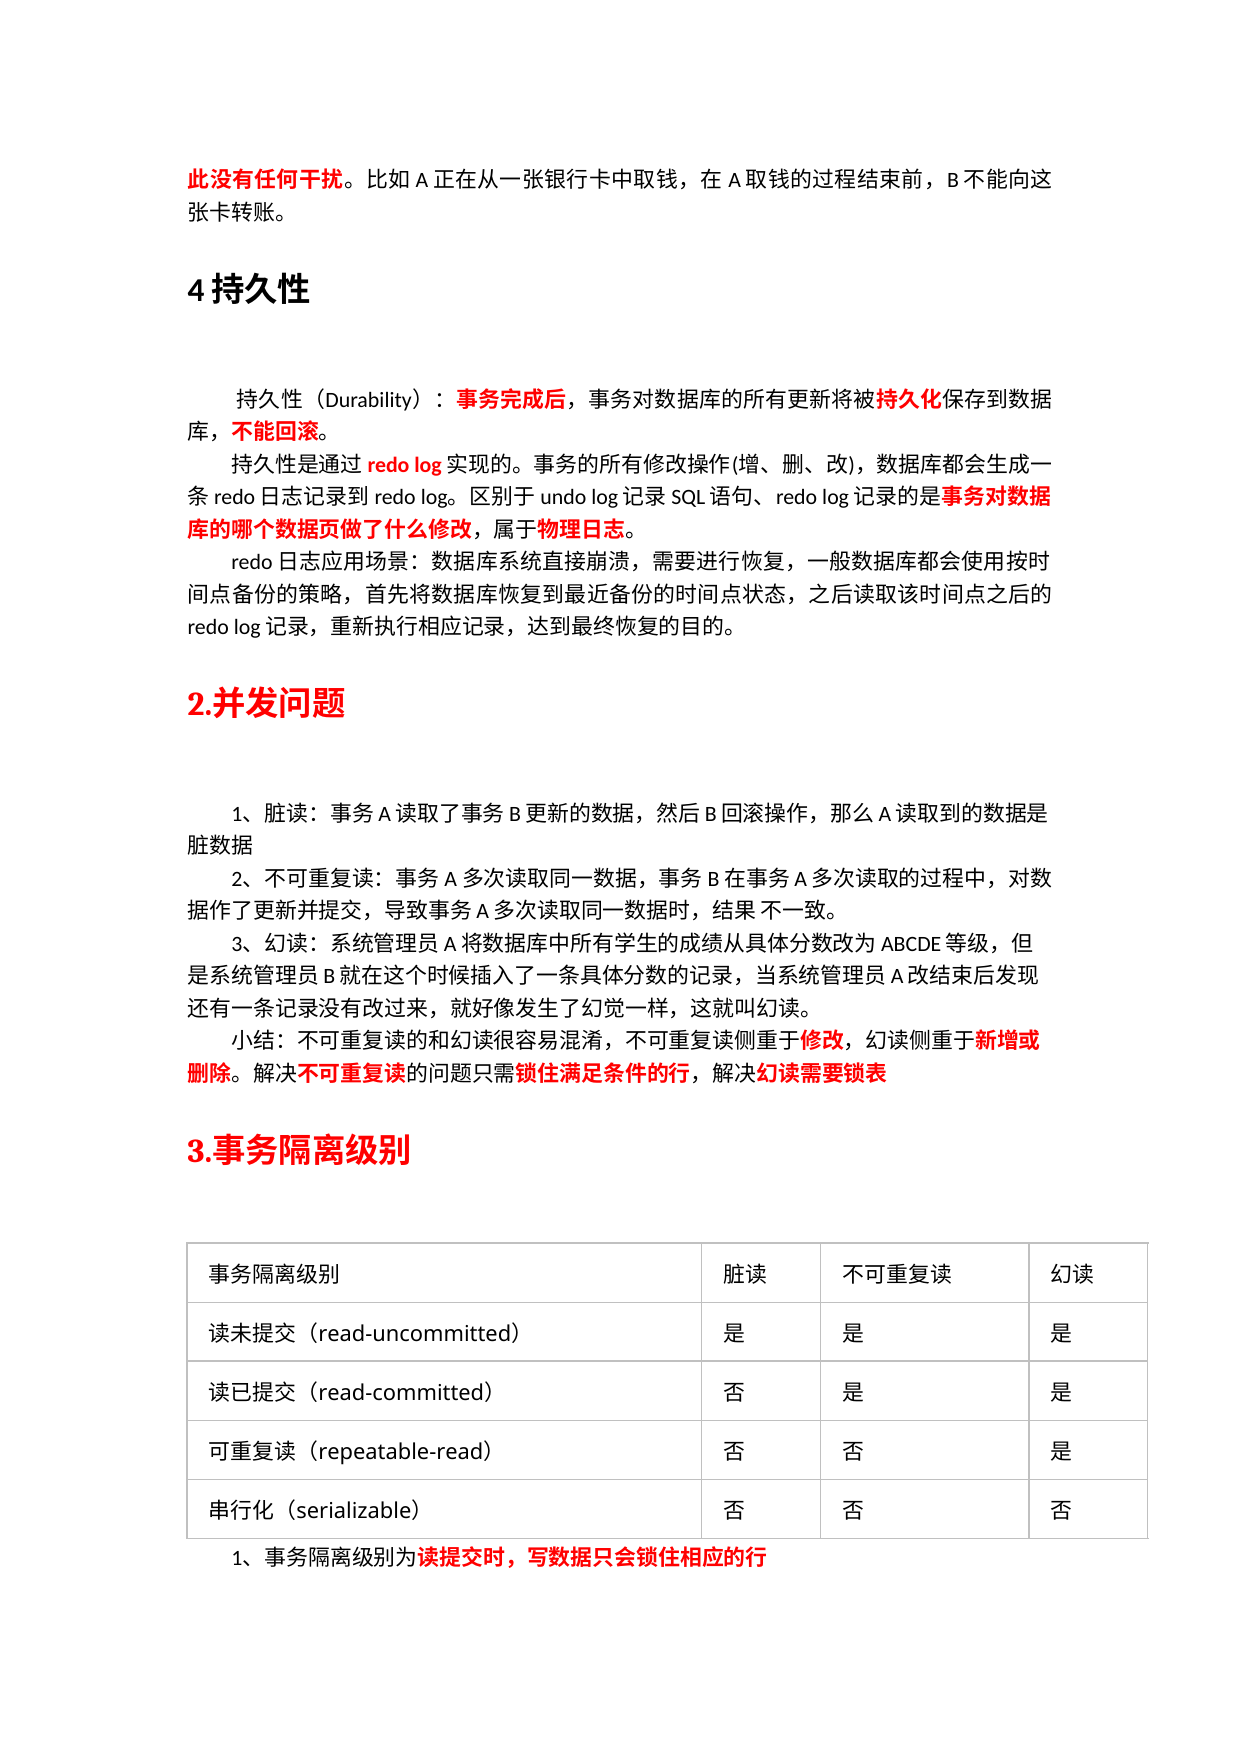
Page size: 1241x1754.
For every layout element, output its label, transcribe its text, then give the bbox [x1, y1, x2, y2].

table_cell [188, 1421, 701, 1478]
text 小结：不可重复读的和幻读很容易混淆，不可重复读侧重于修改，幻读侧重于新增或删除。解决不可重复读的问题只需锁住满足条件的行，解决幻读需要锁表 [187, 1023, 1053, 1088]
subtitle 3.事务隔离级别 [187, 1115, 1053, 1180]
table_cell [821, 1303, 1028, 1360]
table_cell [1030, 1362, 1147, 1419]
text redo日志应用场景：数据库系统直接崩溃，需要进行恢复，一般数据库都会使用按时间点备份的策略，首先将数据库恢复到最近备份的时间点状态，之后读取该时间点之后的redo log记录，重新执行相应记录，达到最终恢复的目的。 [187, 544, 1053, 641]
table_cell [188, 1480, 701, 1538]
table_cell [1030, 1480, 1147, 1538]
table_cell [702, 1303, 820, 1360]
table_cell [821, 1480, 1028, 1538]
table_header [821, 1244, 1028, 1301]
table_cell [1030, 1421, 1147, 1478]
text 2、不可重复读：事务 A 多次读取同一数据，事务 B 在事务A多次读取的过程中，对数据作了更新并提交，导致事务A多次读取同一数据时，结果 不一致。 [187, 861, 1053, 926]
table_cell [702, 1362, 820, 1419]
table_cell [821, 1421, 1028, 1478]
subtitle 4持久性 [187, 254, 1053, 319]
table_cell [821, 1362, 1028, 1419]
text 1、事务隔离级别为读提交时，写数据只会锁住相应的行 [187, 1539, 1053, 1572]
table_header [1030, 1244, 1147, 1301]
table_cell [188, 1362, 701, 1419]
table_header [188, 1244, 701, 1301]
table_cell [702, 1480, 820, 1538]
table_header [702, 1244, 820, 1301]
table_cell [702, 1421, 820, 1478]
text 1、脏读：事务A读取了事务B更新的数据，然后B回滚操作，那么A读取到的数据是脏数据 [187, 796, 1053, 861]
text 3、幻读：系统管理员A将数据库中所有学生的成绩从具体分数改为ABCDE等级，但是系统管理员B就在这个时候插入了一条具体分数的记录，当系统管理员A改结束后发现还有一条记录没有改过来，就好像发生了幻觉一样，这就叫幻读。 [187, 926, 1053, 1023]
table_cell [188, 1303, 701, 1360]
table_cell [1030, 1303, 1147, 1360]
text 持久性是通过redo log实现的。事务的所有修改操作(增、删、改)，数据库都会生成一条redo日志记录到redo log。区别于undo log记录SQL语句、redo log记录的是事务对数据库的哪个数据页做了什么修改，属于物理日志。 [187, 446, 1053, 544]
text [187, 162, 1053, 227]
text 持久性（Durability）：事务完成后，事务对数据库的所有更新将被持久化保存到数据库，不能回滚。 [187, 381, 1053, 446]
subtitle 2.并发问题 [187, 668, 1053, 733]
